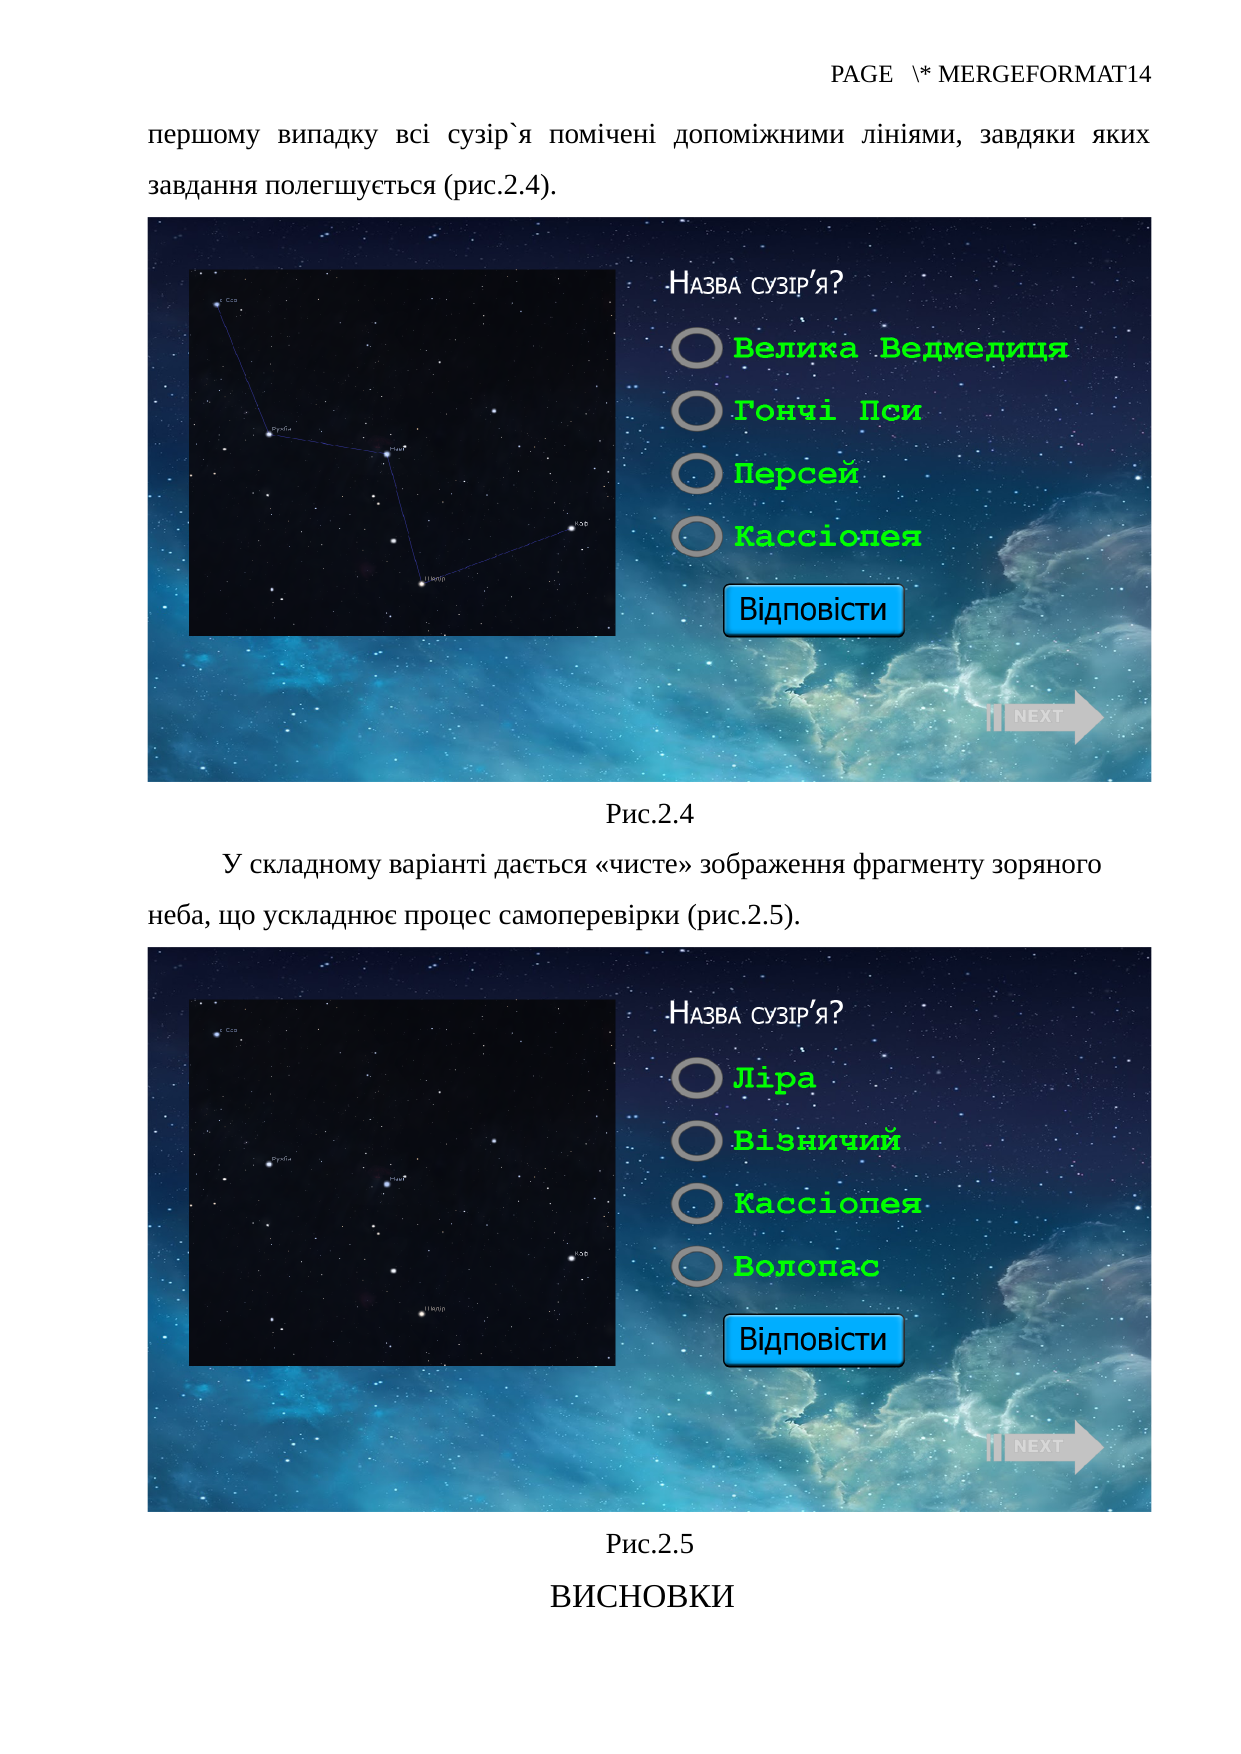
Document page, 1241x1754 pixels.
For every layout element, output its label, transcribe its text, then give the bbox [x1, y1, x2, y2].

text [148, 117, 1152, 200]
text Рис.2.5 [148, 1526, 1152, 1560]
text У складному варіанті дається «чисте» зображення фрагменту зоряного неба, що ускладнює процес самоперевірки (рис.2.5). [148, 847, 1152, 930]
text Рис.2.4 [148, 796, 1152, 830]
subtitle ВИСНОВКИ [133, 1577, 1152, 1615]
picture [147, 947, 1152, 1512]
picture [147, 217, 1152, 782]
